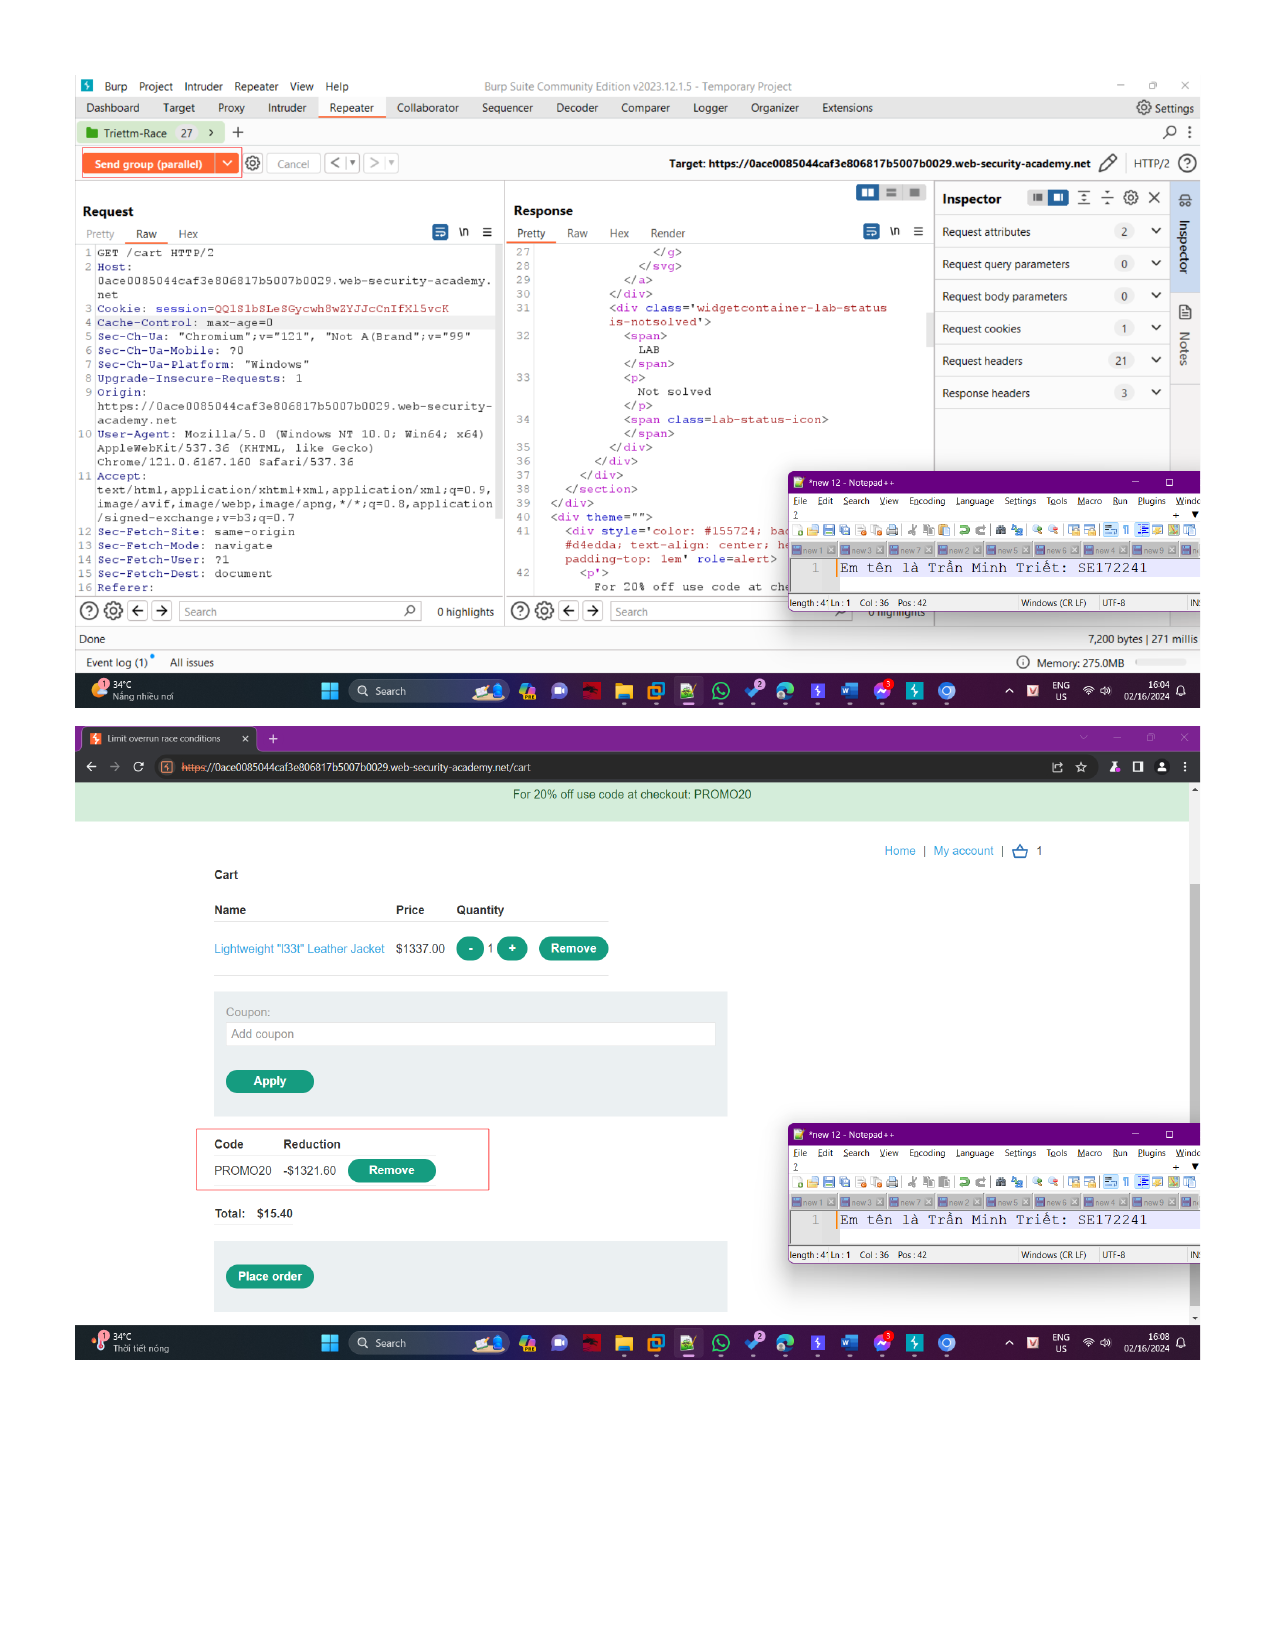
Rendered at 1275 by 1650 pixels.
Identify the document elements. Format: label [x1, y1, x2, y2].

picture [75, 726, 1200, 1360]
picture [75, 75, 1200, 708]
